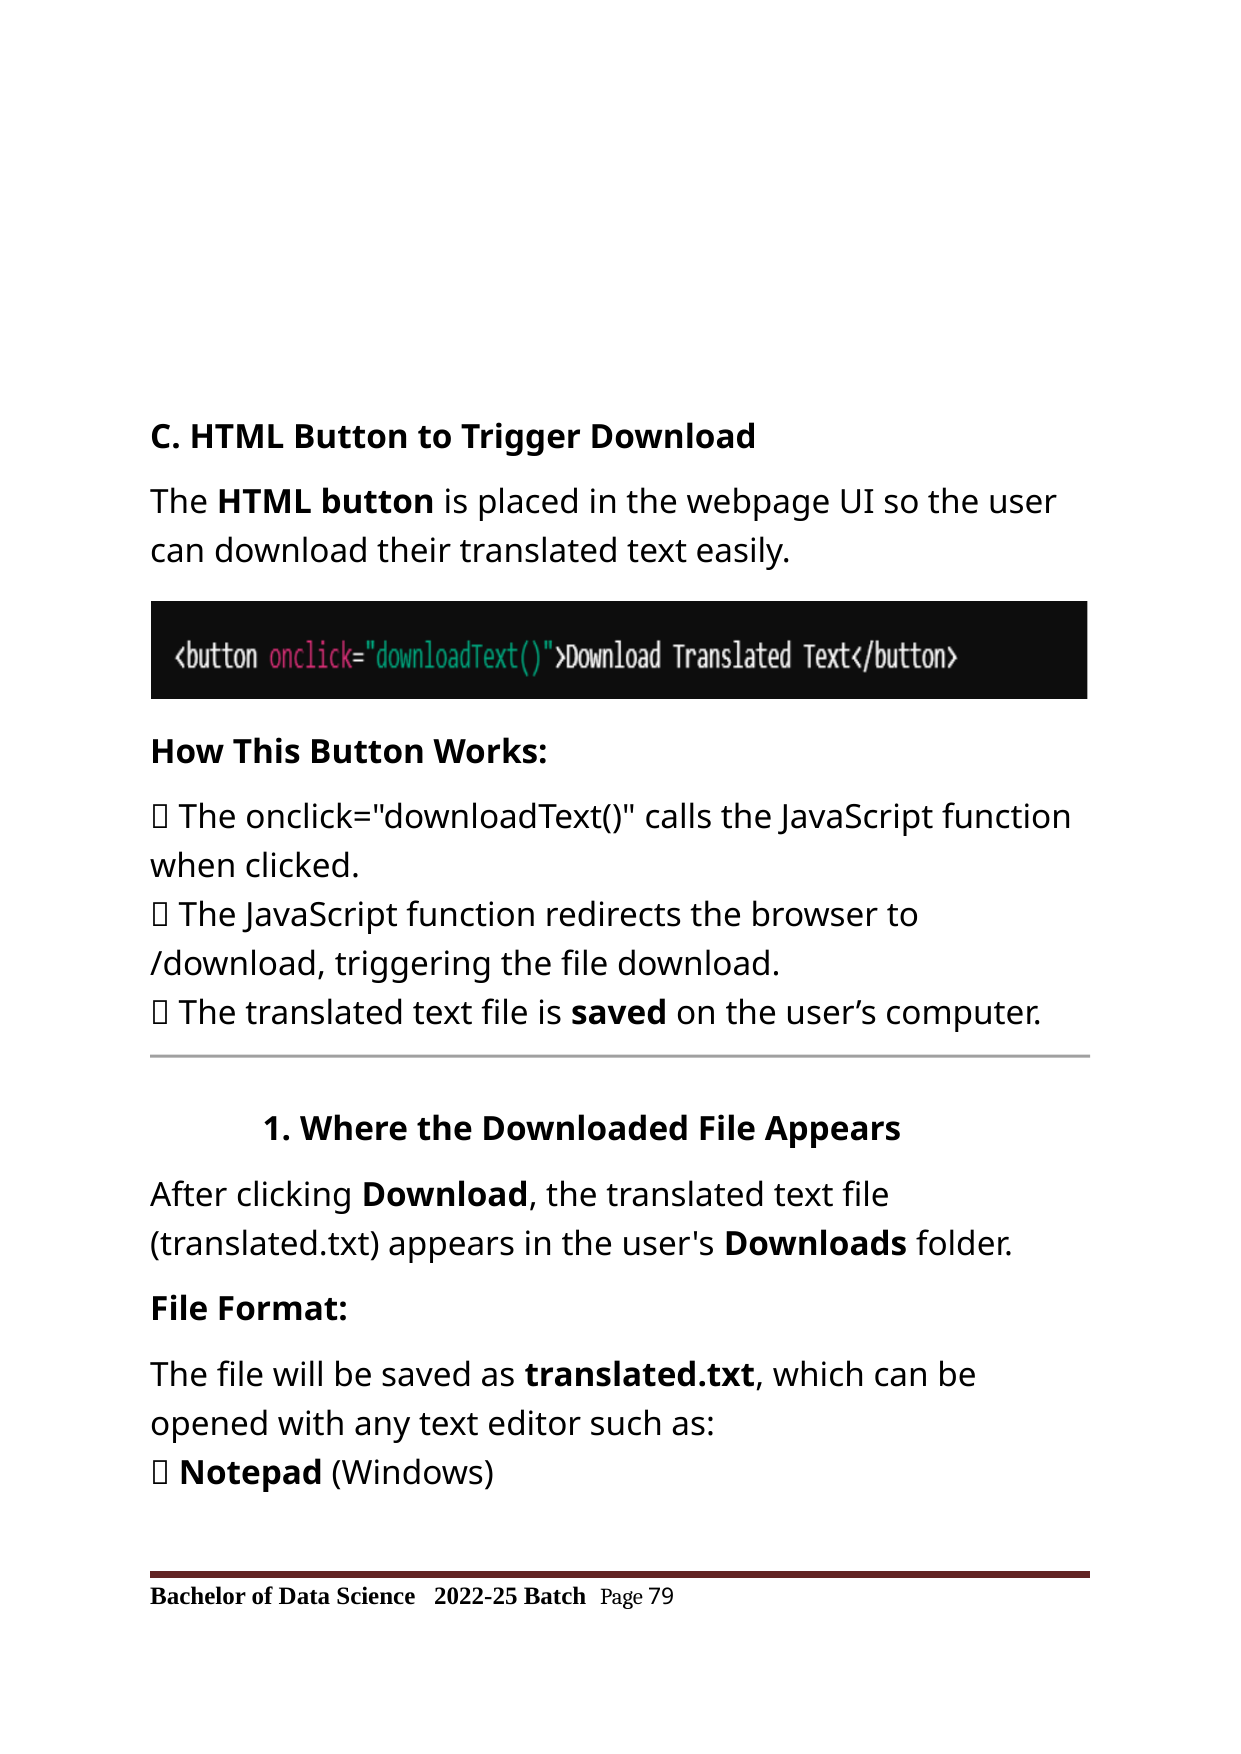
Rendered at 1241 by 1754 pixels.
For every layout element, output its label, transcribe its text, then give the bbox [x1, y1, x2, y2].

list Where the Downloaded File Appears [262, 1221, 1090, 1266]
text After clicking Download, the translated text file (translated.txt) appears in the user's Downloads folder. [150, 1287, 1090, 1381]
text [150, 1467, 1090, 1561]
text 🔹 The onclick="downloadText()" calls the JavaScript function when clicked. 🔹 The JavaScript function redirects the browser to /download, triggering the file download. 🔹 The translated text file is saved on the user’s computer. [150, 909, 1090, 1150]
picture [150, 651, 1087, 748]
text The HTML button is placed in the webpage UI so the user can download their translated text easily. [150, 528, 1090, 623]
text File Format: [150, 1401, 1090, 1447]
text How This Button Works: [150, 843, 1090, 889]
text C. HTML Button to Trigger Download [150, 463, 1090, 508]
